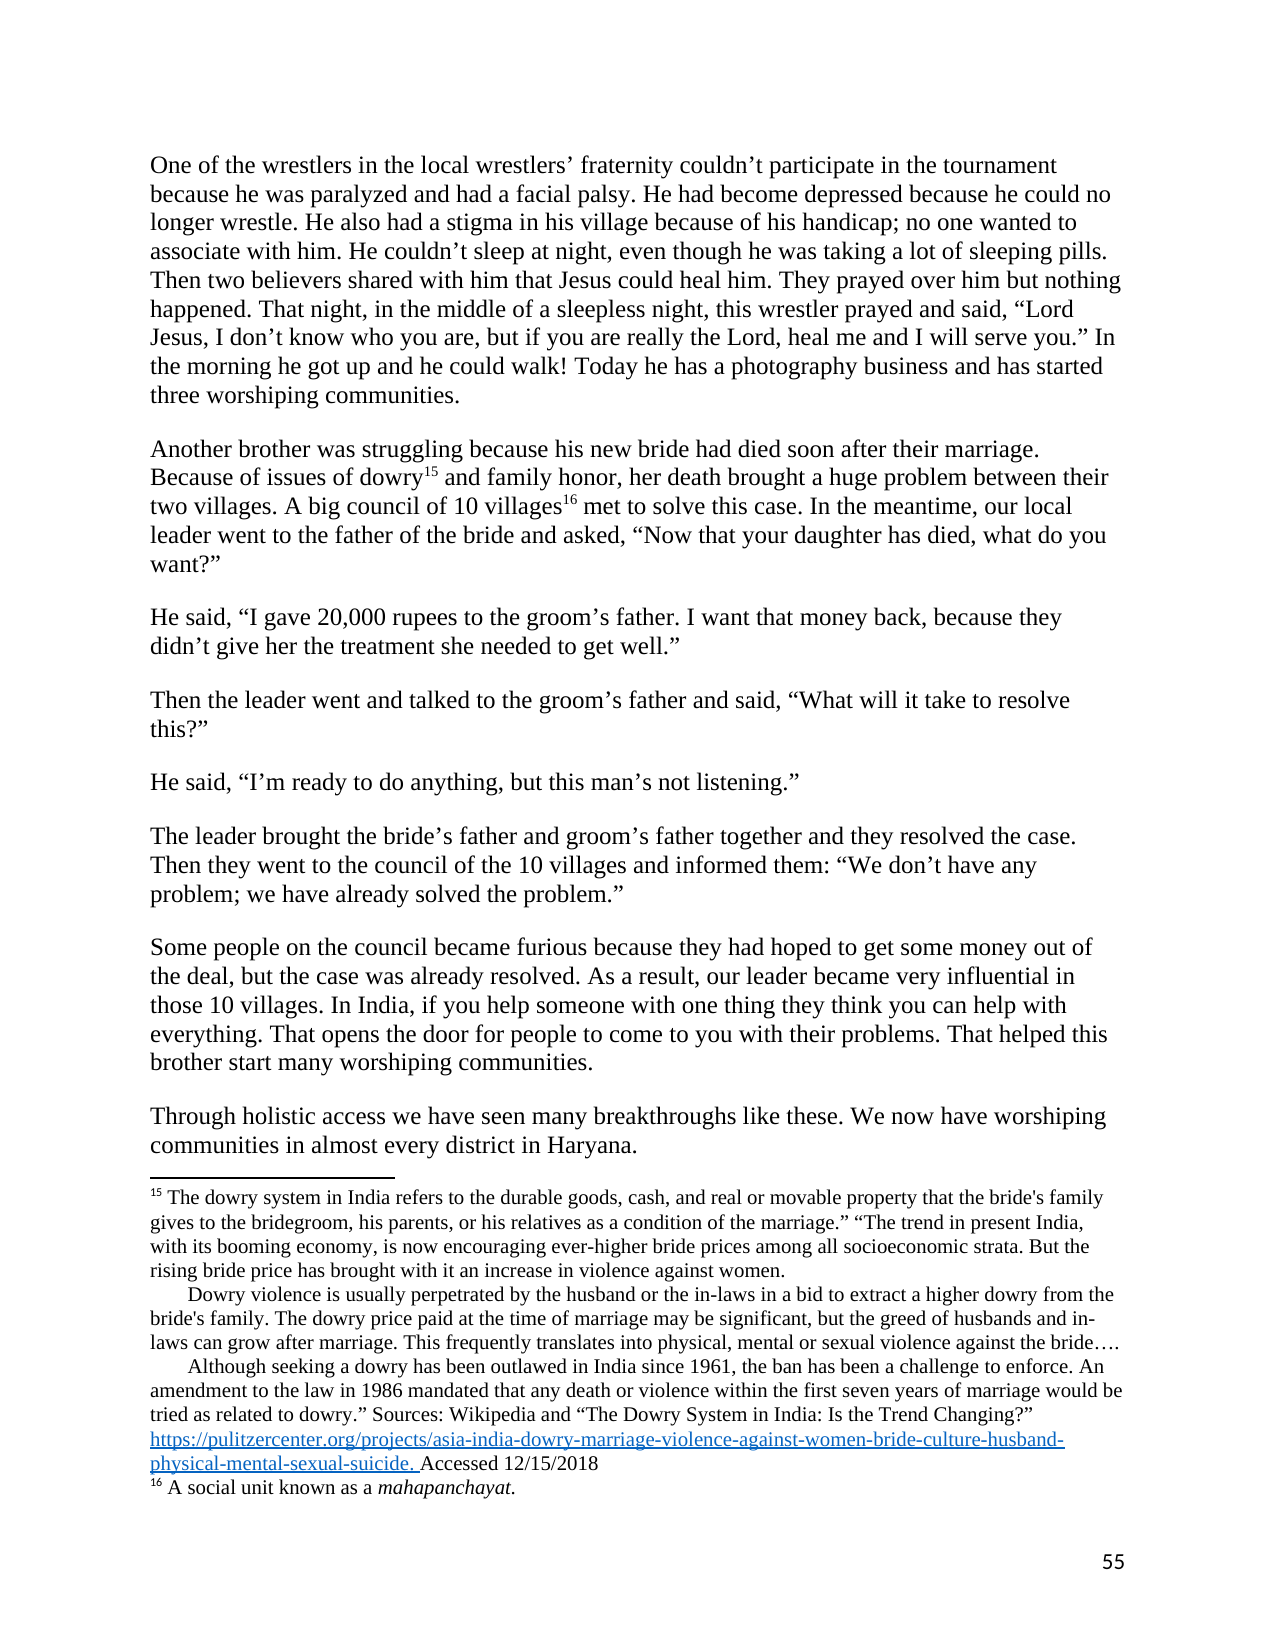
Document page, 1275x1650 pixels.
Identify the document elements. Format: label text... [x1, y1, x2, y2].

text He said, “I gave 20,000 rupees to the groom’s father. I want that money back, because they didn’t give her the treatment she needed to get well.” [150, 602, 1125, 660]
text Some people on the council became furious because they had hoped to get some money out of the deal, but the case was already resolved. As a result, our leader became very influential in those 10 villages. In India, if you help someone with one thing they think you can help with everything. That opens the door for people to come to you with their problems. That helped this brother start many worshiping communities. [150, 932, 1125, 1076]
text Another brother was struggling because his new bride had died soon after their marriage. Because of issues of dowry and family honor, her death brought a huge problem between their two villages. A big council of 10 villages met to solve this case. In the meantime, our local leader went to the father of the bride and asked, “Now that your daughter has died, what do you want?” [150, 434, 1125, 577]
text One of the wrestlers in the local wrestlers’ fraternity couldn’t participate in the tournament because he was paralyzed and had a facial palsy. He had become depressed because he could no longer wrestle. He also had a stigma in his village because of his handicap; no one wanted to associate with him. He couldn’t sleep at night, even though he was taking a lot of sleeping pills. Then two believers shared with him that Jesus could heal him. They prayed over him but nothing happened. That night, in the middle of a sleepless night, this wrestler prayed and said, “Lord Jesus, I don’t know who you are, but if you are really the Lord, heal me and I will serve you.” In the morning he got up and he could walk! Today he has a photography business and has started three worshiping communities. [150, 150, 1125, 409]
text The leader brought the bride’s father and groom’s father together and they resolved the case. Then they went to the council of the 10 villages and informed them: “We don’t have any problem; we have already solved the problem.” [150, 821, 1125, 907]
text Through holistic access we have seen many breakthroughs like these. We now have worshiping communities in almost every district in Haryana. [150, 1101, 1125, 1159]
text Then the leader went and talked to the groom’s father and said, “What will it take to resolve this?” [150, 685, 1125, 742]
text He said, “I’m ready to do anything, but this man’s not listening.” [150, 767, 1125, 796]
